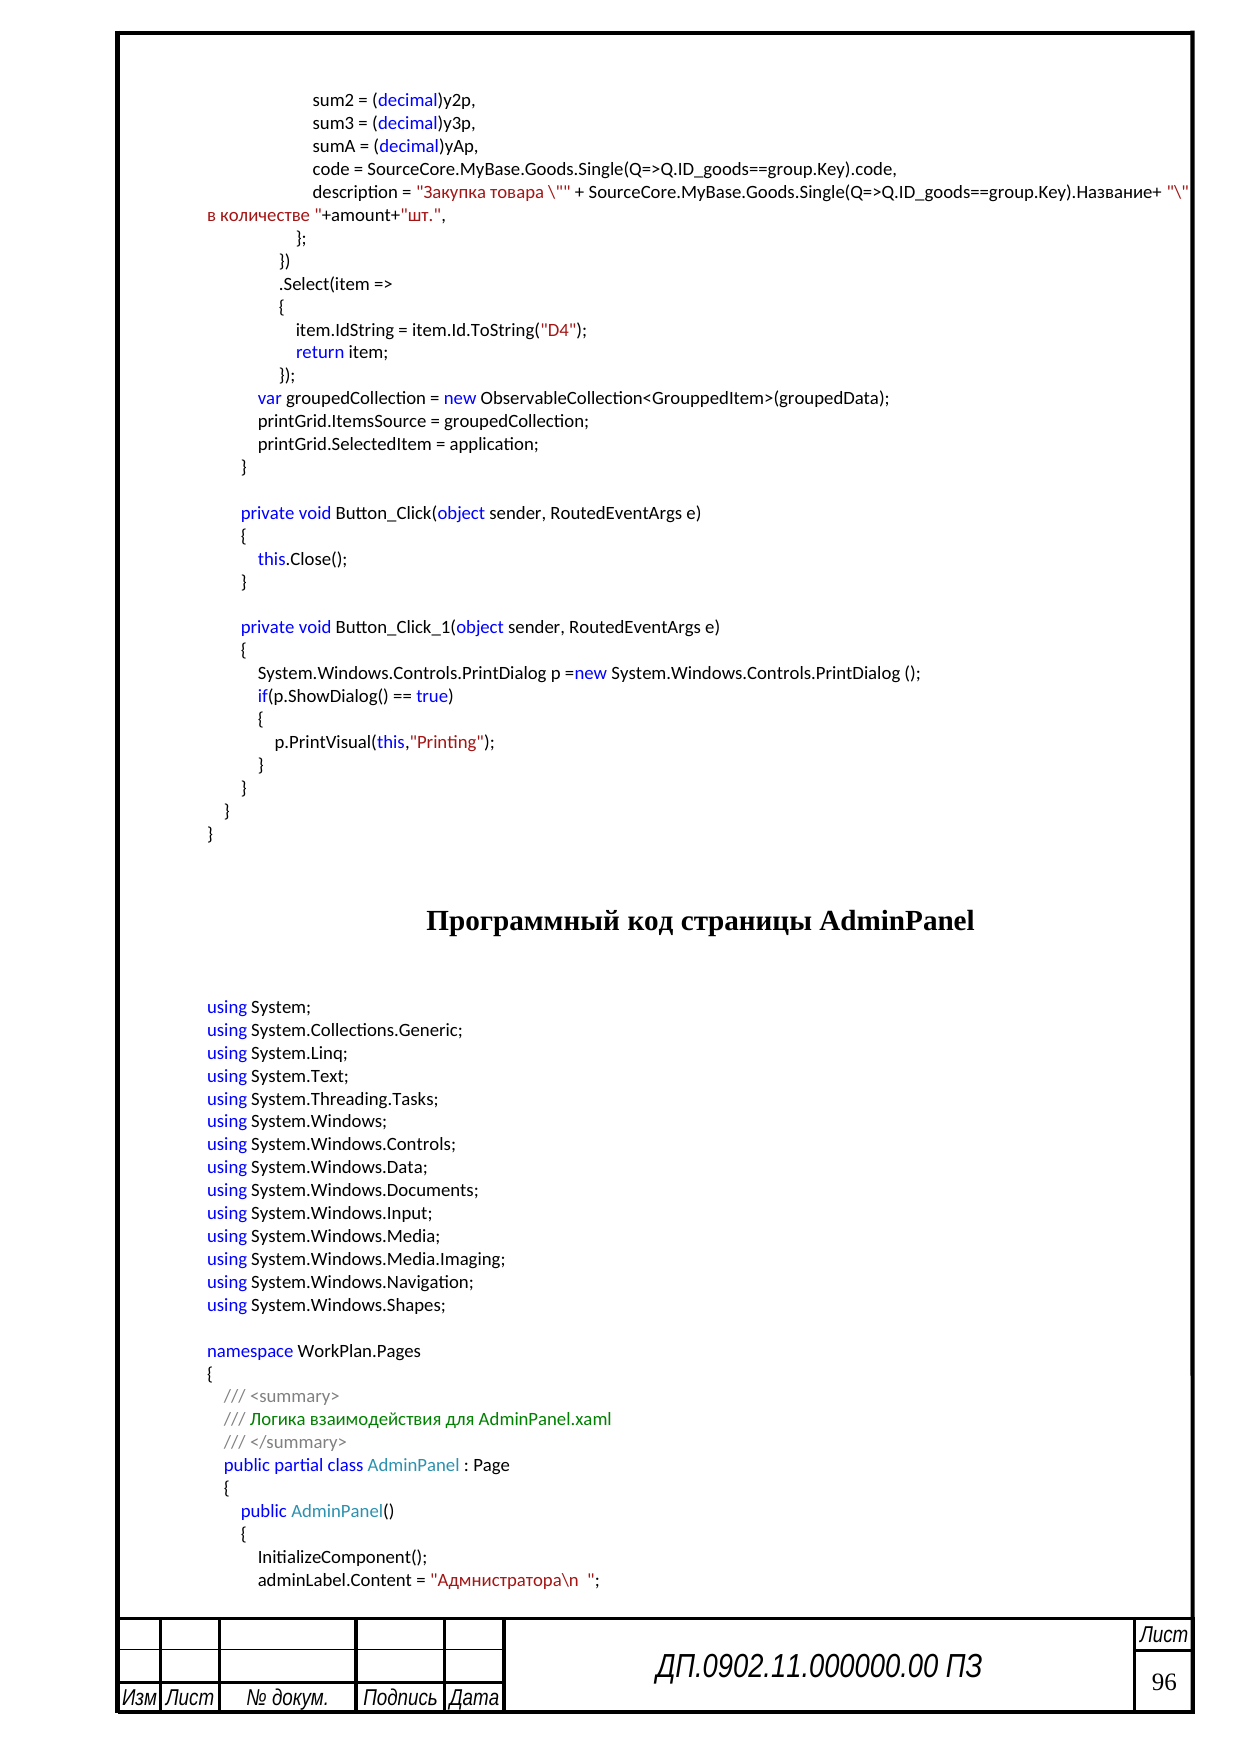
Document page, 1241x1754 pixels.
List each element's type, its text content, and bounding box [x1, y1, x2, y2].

text System.Windows.Controls.PrintDialog p =new System.Windows.Controls.PrintDialog (); [118, 662, 1194, 684]
text { [118, 707, 1194, 730]
text sum2 = (decimal)y2p, [118, 89, 1194, 112]
text } [118, 753, 1194, 776]
text { [118, 639, 1194, 662]
text .Select(item => [118, 272, 1194, 295]
text p.PrintVisual(this,"Printing"); [118, 730, 1194, 753]
text private void Button_Click_1(object sender, RoutedEventArgs e) [118, 616, 1194, 639]
text using System.Collections.Generic; [118, 1018, 1194, 1041]
text { [118, 1476, 1194, 1499]
text } [118, 455, 1194, 478]
text Программный код страницы AdminPanel [236, 903, 1164, 937]
text item.IdString = item.Id.ToString("D4"); [118, 318, 1194, 341]
text using System; [118, 995, 1194, 1018]
text using System.Text; [118, 1064, 1194, 1087]
text public AdminPanel() [118, 1499, 1194, 1522]
text { [118, 295, 1194, 318]
text description = "Закупка товара \"" + SourceCore.MyBase.Goods.Single(Q=>Q.ID_goods==group.Key).Название+ "\" в количестве "+amount+"шт.", [207, 180, 1194, 226]
text namespace WorkPlan.Pages [118, 1339, 1194, 1362]
text /// </summary> [118, 1431, 1194, 1453]
text using System.Linq; [118, 1041, 1194, 1064]
text using System.Windows.Media.Imaging; [118, 1247, 1194, 1270]
text using System.Windows.Navigation; [118, 1270, 1194, 1293]
text }; [118, 226, 1194, 249]
text } [118, 799, 1194, 822]
text using System.Windows.Controls; [118, 1133, 1194, 1156]
text } [118, 776, 1194, 799]
text return item; [118, 341, 1194, 364]
text using System.Threading.Tasks; [118, 1087, 1194, 1110]
text private void Button_Click(object sender, RoutedEventArgs e) [118, 501, 1194, 524]
text printGrid.ItemsSource = groupedCollection; [118, 409, 1194, 432]
text }); [118, 364, 1194, 387]
text sumA = (decimal)yAp, [118, 134, 1194, 157]
text using System.Windows.Documents; [118, 1178, 1194, 1201]
text printGrid.SelectedItem = application; [118, 432, 1194, 455]
text }) [118, 249, 1194, 272]
text InitializeComponent(); [118, 1545, 1194, 1568]
text adminLabel.Content = "Адмнистратора\n "; [118, 1568, 1194, 1591]
text public partial class AdminPanel : Page [118, 1453, 1194, 1476]
text using System.Windows; [118, 1110, 1194, 1133]
text { [118, 524, 1194, 547]
text code = SourceCore.MyBase.Goods.Single(Q=>Q.ID_goods==group.Key).code, [118, 157, 1194, 180]
text if(p.ShowDialog() == true) [118, 684, 1194, 707]
text sum3 = (decimal)y3p, [118, 112, 1194, 134]
text } [118, 570, 1194, 593]
text var groupedCollection = new ObservableCollection<GrouppedItem>(groupedData); [118, 387, 1194, 409]
text { [118, 1362, 1194, 1385]
text using System.Windows.Input; [118, 1201, 1194, 1224]
text this.Close(); [118, 547, 1194, 570]
text } [118, 822, 1194, 845]
text /// Логика взаимодействия для AdminPanel.xaml [118, 1408, 1194, 1431]
text using System.Windows.Shapes; [118, 1293, 1194, 1316]
text /// <summary> [118, 1385, 1194, 1408]
text using System.Windows.Media; [118, 1224, 1194, 1247]
text { [118, 1522, 1194, 1545]
text using System.Windows.Data; [118, 1156, 1194, 1178]
